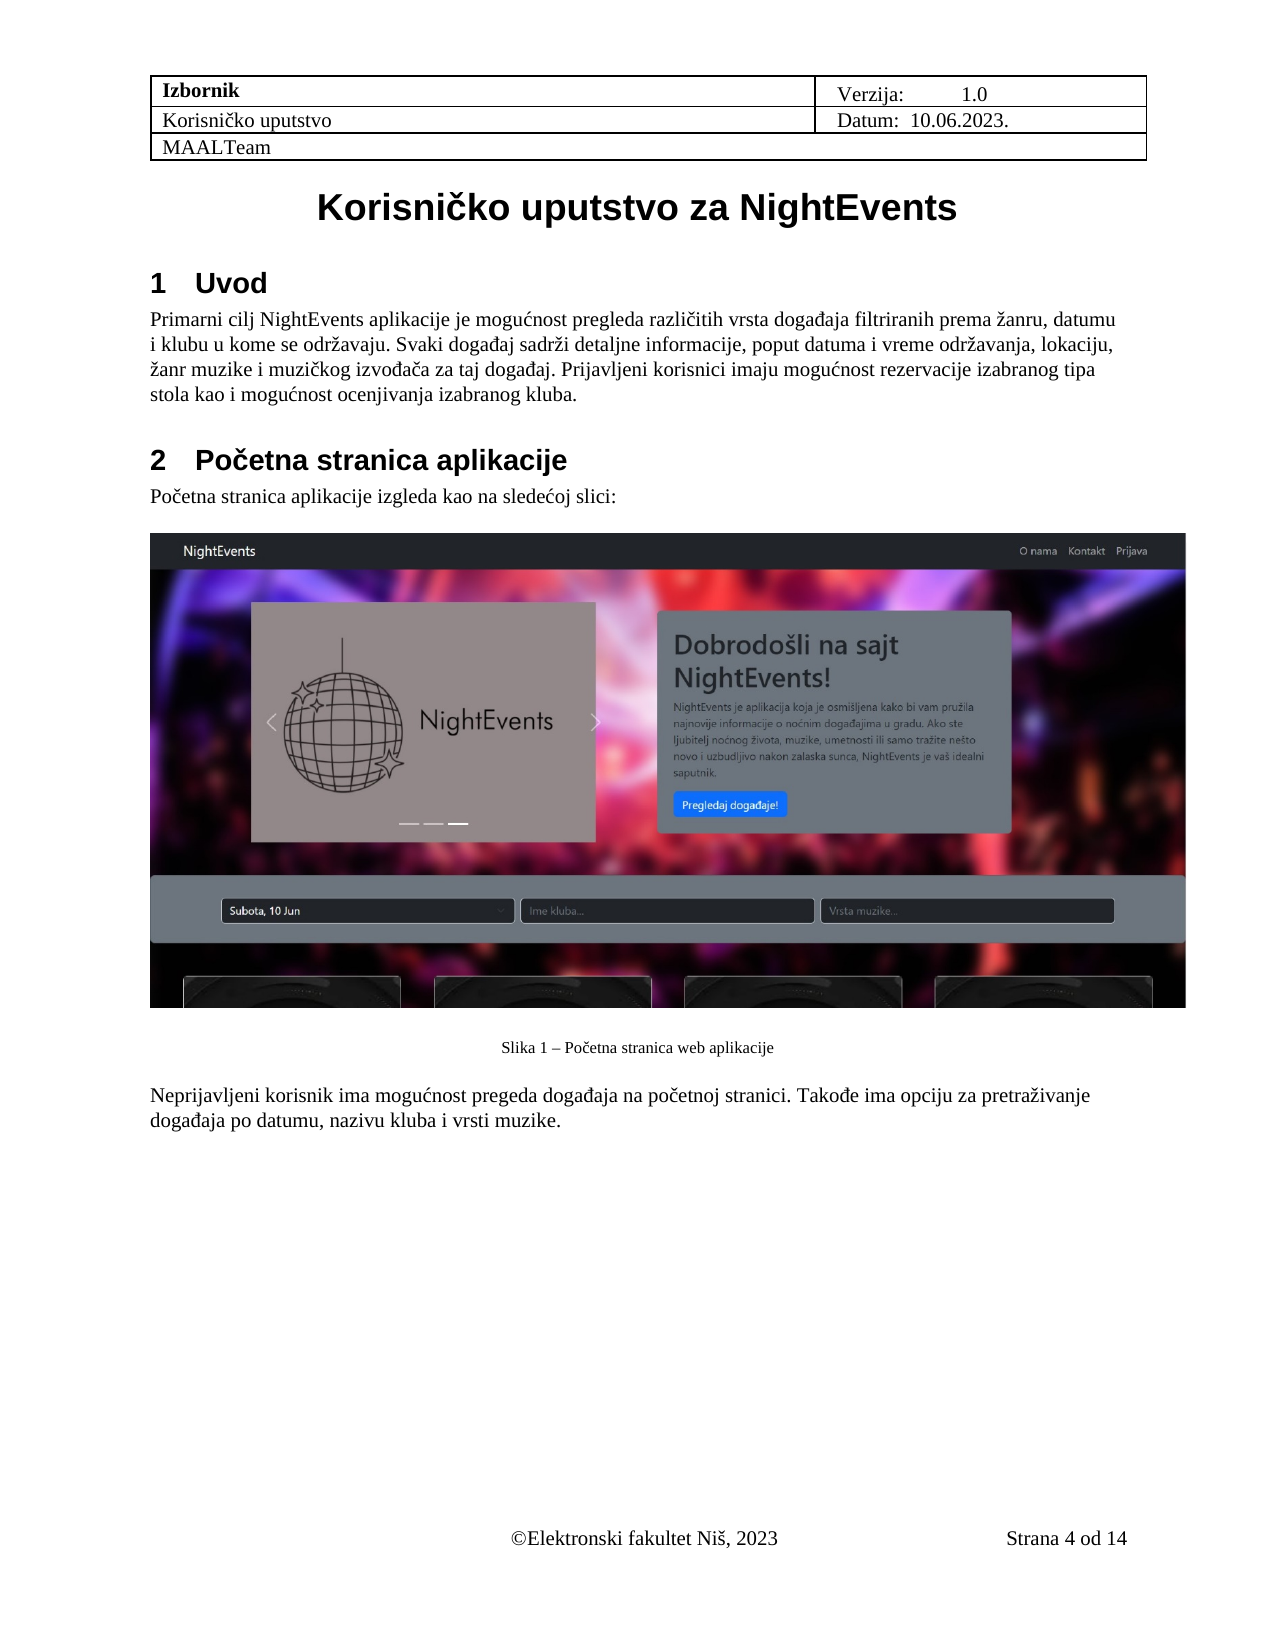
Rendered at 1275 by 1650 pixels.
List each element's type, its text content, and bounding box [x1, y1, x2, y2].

text Početna stranica aplikacije izgleda kao na sledećoj slici: [150, 483, 1125, 508]
text Primarni cilj NightEvents aplikacije je mogućnost pregleda različitih vrsta događaja filtriranih prema žanru, datumu i klubu u kome se održavaju. Svaki događaj sadrži detaljne informacije, poput datuma i vreme održavanja, lokaciju, žanr muzike i muzičkog izvođača za taj događaj. Prijavljeni korisnici imaju mogućnost rezervacije izabranog tipa stola kao i mogućnost ocenjivanja izabranog kluba. [150, 306, 1125, 406]
subtitle Početna stranica aplikacije [150, 443, 1125, 477]
text Slika 1 – Početna stranica web aplikacije [150, 1032, 1125, 1057]
picture [150, 533, 1187, 1008]
title Korisničko uputstvo za NightEvents [150, 185, 1125, 228]
text Neprijavljeni korisnik ima mogućnost pregeda događaja na početnoj stranici. Takođe ima opciju za pretraživanje događaja po datumu, nazivu kluba i vrsti muzike. [150, 1082, 1125, 1132]
subtitle Uvod [150, 266, 1125, 299]
